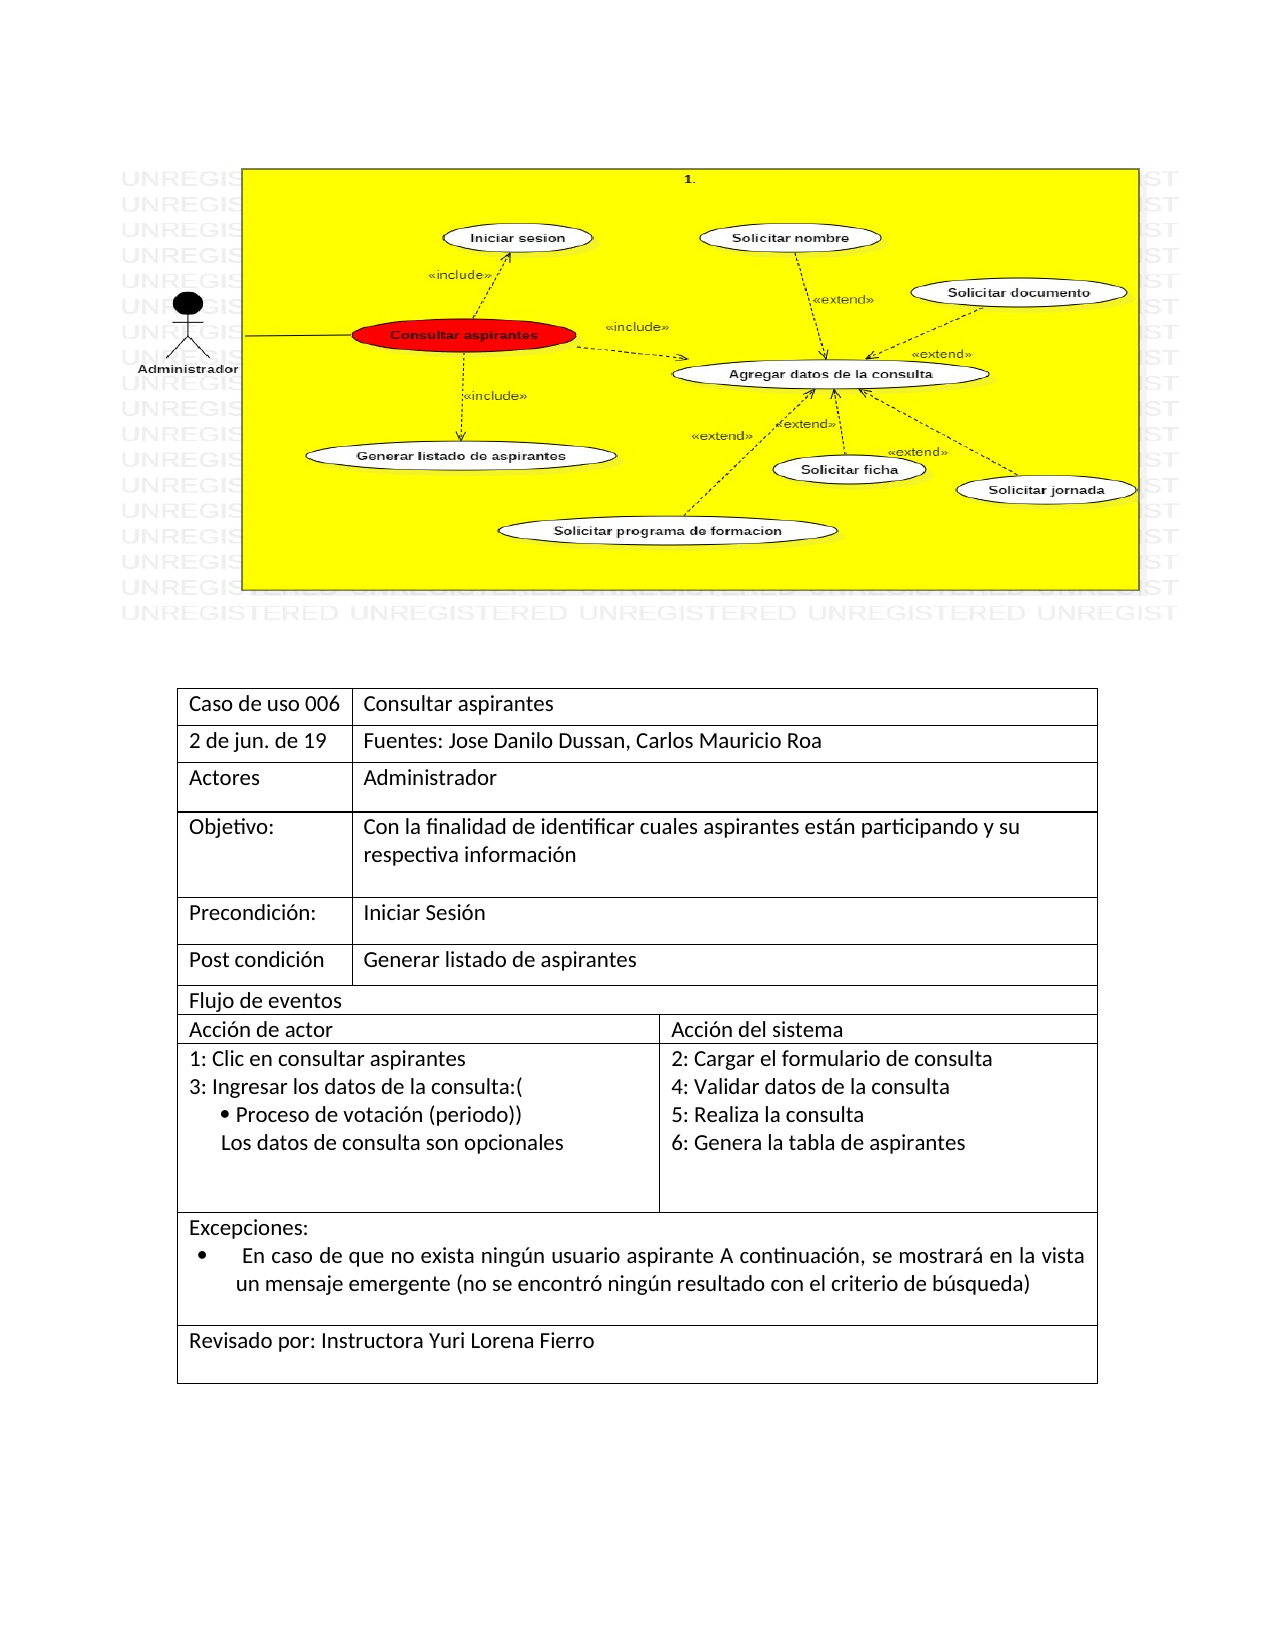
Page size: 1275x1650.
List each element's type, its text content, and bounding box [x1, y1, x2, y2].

table_cell 1: Clic en consultar aspirantes 3: Ingresar los datos de la consulta:( Proceso de votación (periodo)) Los datos de consulta son opcionales [178, 1044, 659, 1212]
table_cell 2 de jun. de 19 [178, 726, 352, 762]
picture [121, 161, 1181, 620]
table_cell 2: Cargar el formulario de consulta 4: Validar datos de la consulta 5: Realiza la consulta 6: Genera la tabla de aspirantes [660, 1044, 1097, 1212]
table_cell Acción del sistema [660, 1015, 1097, 1043]
table_cell Objetivo: [178, 813, 352, 897]
table_cell Post condición [178, 945, 352, 985]
table_cell Con la finalidad de identificar cuales aspirantes están participando y su respectiva información [353, 813, 1097, 897]
table_cell Acción de actor [178, 1015, 659, 1043]
table_cell Excepciones: En caso de que no exista ningún usuario aspirante A continuación, se mostrará en la vista un mensaje emergente (no se encontró ningún resultado con el criterio de búsqueda) [178, 1213, 1097, 1325]
table_cell Administrador [353, 763, 1097, 811]
table_cell Actores [178, 763, 352, 811]
table_header Consultar aspirantes [353, 689, 1097, 725]
table_cell Generar listado de aspirantes [353, 945, 1097, 985]
table_cell Precondición: [178, 898, 352, 944]
table_cell Iniciar Sesión [353, 898, 1097, 944]
table_cell Revisado por: Instructora Yuri Lorena Fierro [178, 1326, 1097, 1383]
table_cell Fuentes: Jose Danilo Dussan, Carlos Mauricio Roa [353, 726, 1097, 762]
table_cell Flujo de eventos [178, 986, 1097, 1014]
table_header Caso de uso 006 [178, 689, 352, 725]
